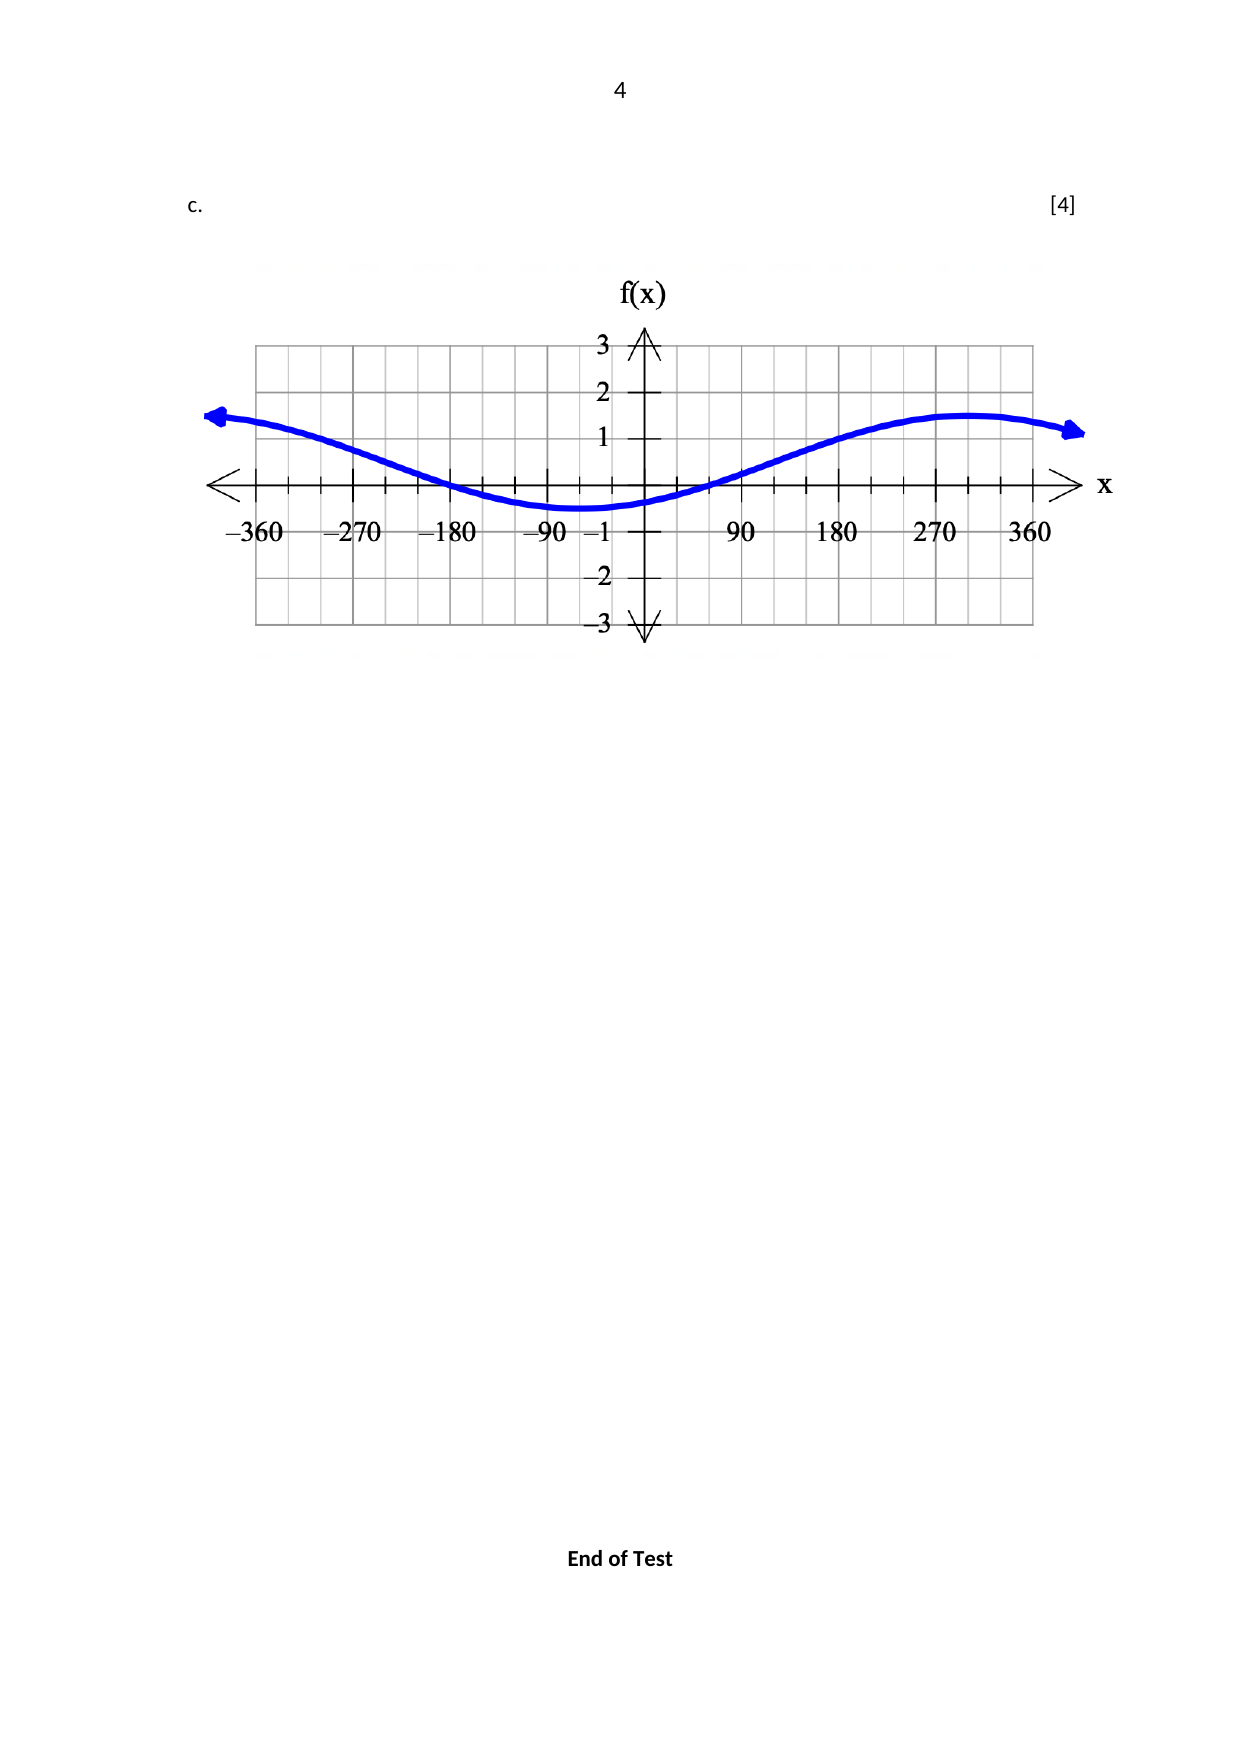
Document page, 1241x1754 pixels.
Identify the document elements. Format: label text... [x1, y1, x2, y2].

list [4] [187, 187, 1096, 218]
picture [187, 264, 1128, 658]
text End of Test [150, 1544, 1090, 1572]
